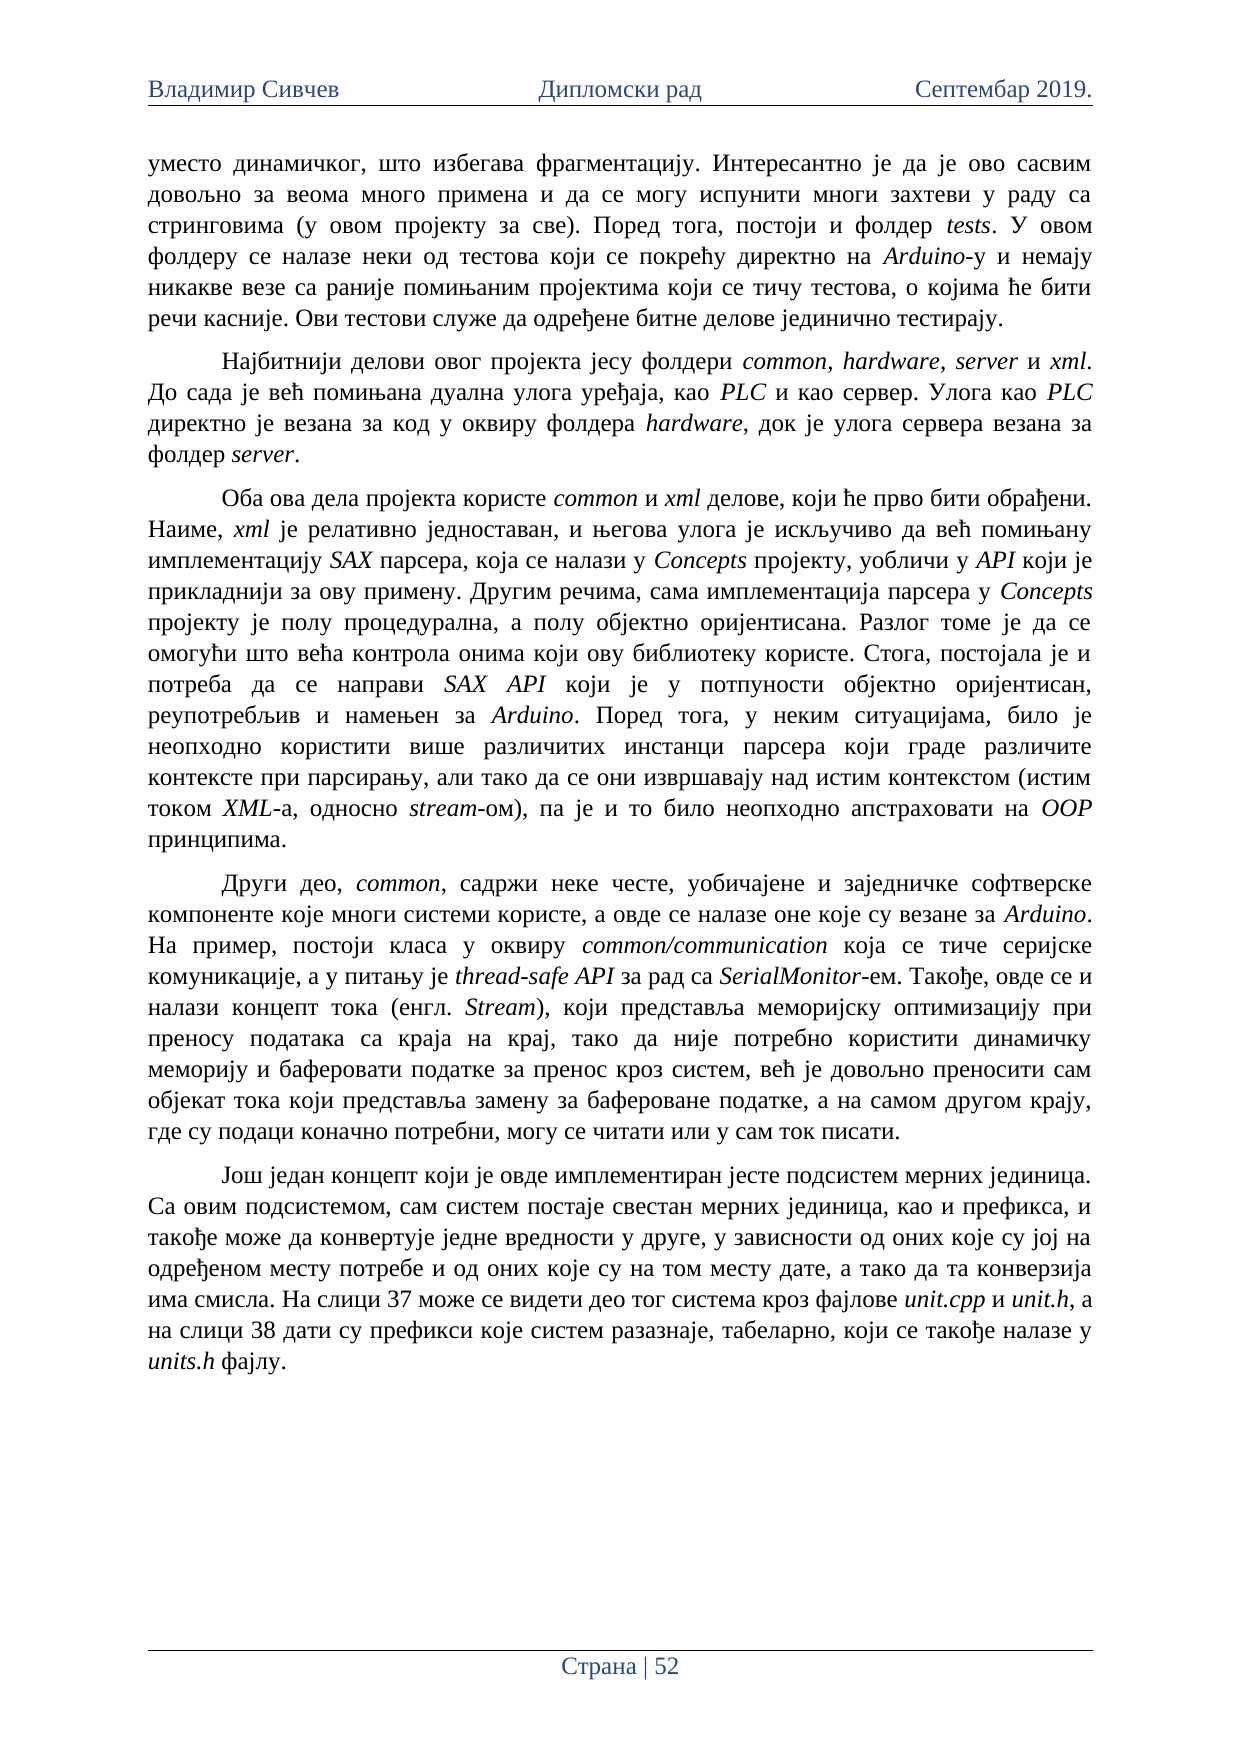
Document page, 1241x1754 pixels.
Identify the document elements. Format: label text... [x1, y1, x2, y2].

text Други део, common, садржи неке честе, уобичајене и заједничке софтверске компоненте које многи системи користе, а овде се налазе оне које су везане за Arduino. На пример, постоји класа у оквиру common/communication која се тиче серијске комуникације, а у питању је thread-safe API за рад са SerialMonitor-ем. Такође, овде се и налази концепт тока (енгл. Stream), који представља меморијску оптимизацију при преносу података са краја на крај, тако да није потребно користити динамичку меморију и баферовати податке за пренос кроз систем, већ је довољно преносити сам објекат тока који представља замену за бафероване податке, а на самом другом крају, где су подаци коначно потребни, могу се читати или у сам ток писати. [148, 868, 1093, 1145]
text Још један концепт који је овде имплементиран јесте подсистем мерних јединица. Са овим подсистемом, сам систем постаје свестан мерних јединица, као и префикса, и такође може да конвертује једне вредности у друге, у зависности од оних које су јој на одређеном месту потребе и од оних које су на том месту дате, а тако да та конверзија има смисла. На слици 37 може се видети део тог система кроз фајлове unit.cpp и unit.h, а на слици 38 дати су префикси које систем разазнаје, табеларно, који се такође налазе у units.h фајлу. [148, 1160, 1093, 1375]
text Најбитнији делови овог пројекта јесу фолдери common, hardware, server и xml. До сада је већ помињана дуална улога уређаја, као PLC и као сервер. Улога као PLC директно је везана за код у оквиру фолдера hardware, док је улога сервера везана за фолдер server. [148, 346, 1093, 468]
text Оба ова дела пројекта користе common и xml делове, који ће прво бити обрађени. Наиме, xml је релативно једноставан, и његова улога је искључиво да већ помињану имплементацију SAX парсера, која се налази у Concepts пројекту, уобличи у API који је прикладнији за ову примену. Другим речима, сама имплементација парсера у Concepts пројекту је полу процедурална, а полу објектно оријентисана. Разлог томе је да се омогући што већа контрола онима који ову библиотеку користе. Стога, постојала је и потреба да се направи SAX API који је у потпуности објектно оријентисан, реупотребљив и намењен за Arduino. Поред тога, у неким ситуацијама, било је неопходно користити више различитих инстанци парсера који граде различите контексте при парсирању, али тако да се они извршавају над истим контекстом (истим током XML-а, односно stream-ом), па је и то било неопходно апстраховати на OOP принципима. [148, 483, 1093, 853]
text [148, 148, 1093, 332]
